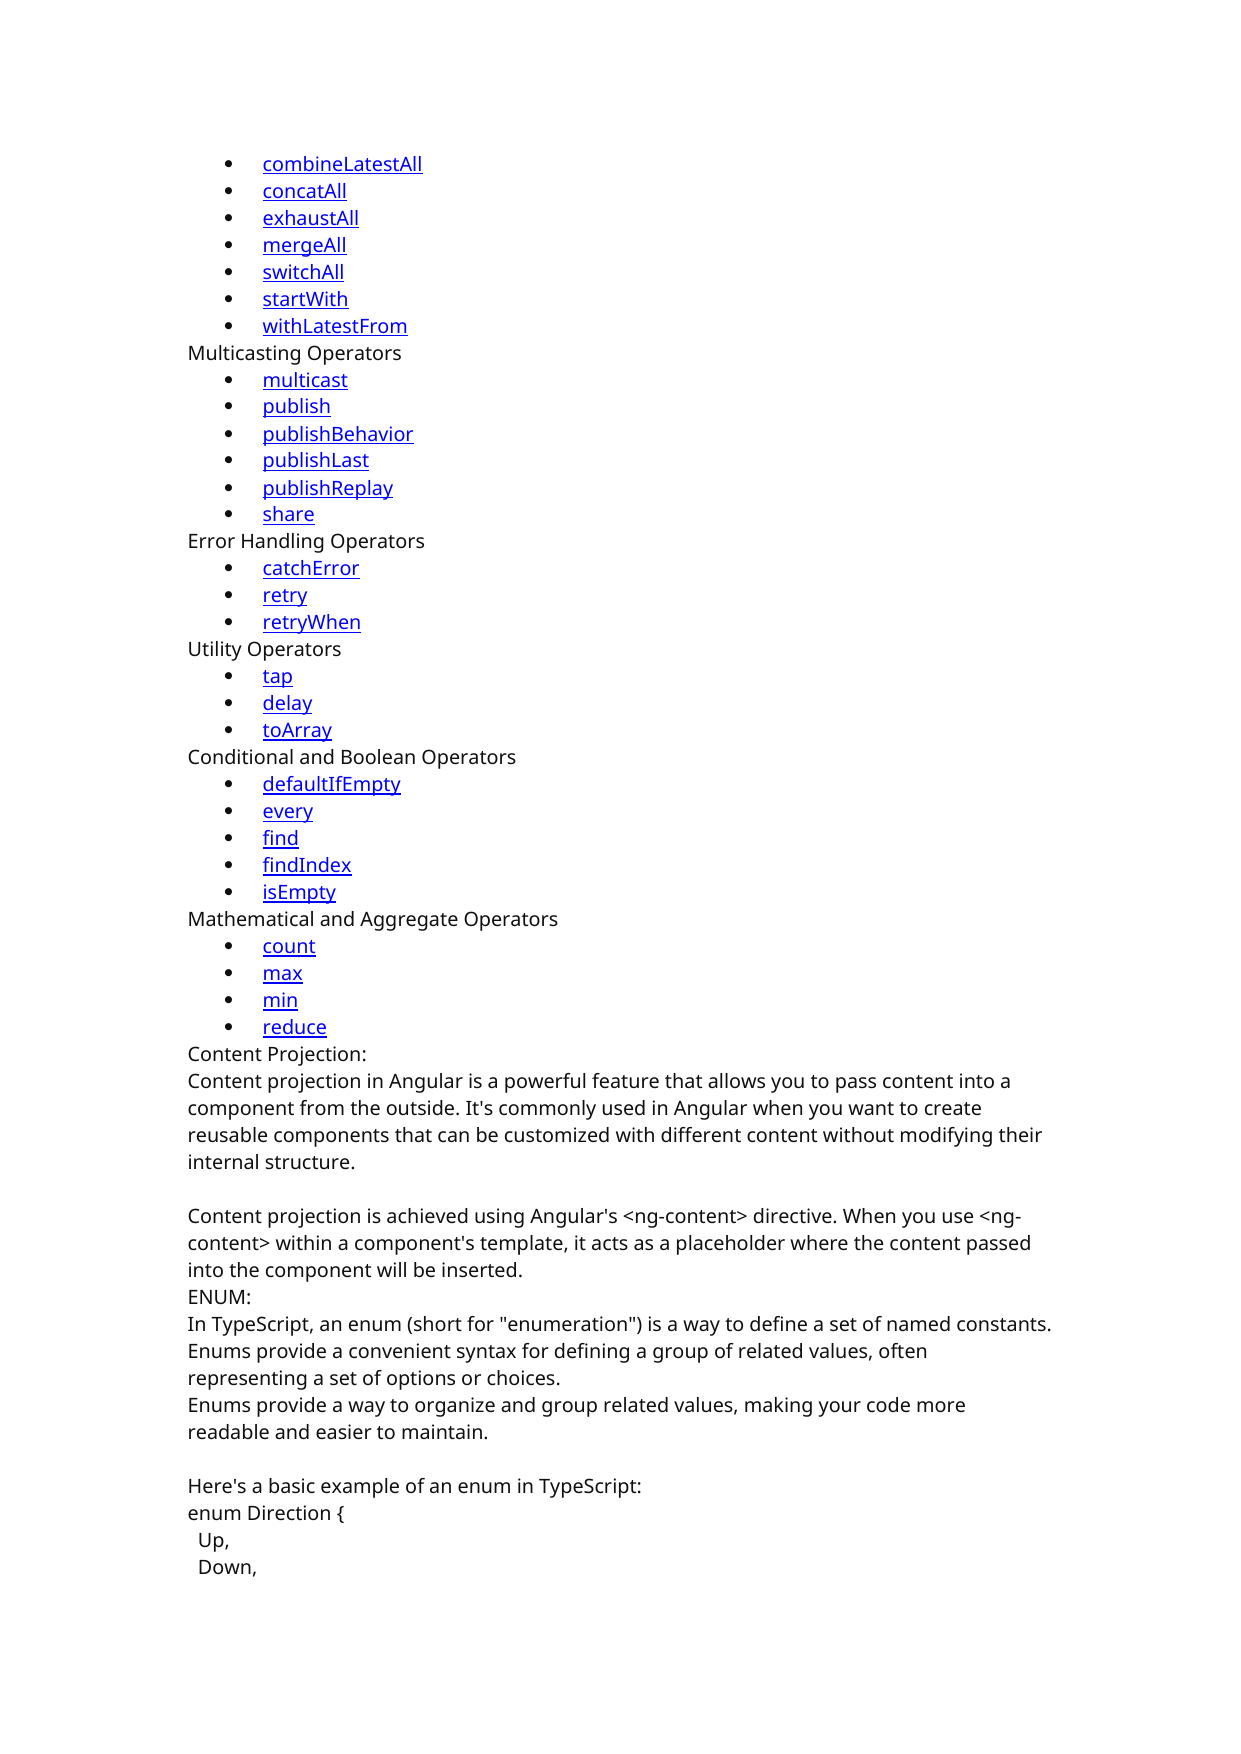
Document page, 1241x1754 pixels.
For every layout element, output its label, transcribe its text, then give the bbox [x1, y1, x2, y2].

list publishLast [225, 447, 1053, 474]
text Here's a basic example of an enum in TypeScript: [187, 1472, 1053, 1499]
text ENUM: [187, 1283, 1053, 1310]
list reduce [225, 1013, 1053, 1040]
list count [225, 932, 1053, 959]
list defaultIfEmpty [225, 771, 1053, 797]
text In TypeScript, an enum (short for "enumeration") is a way to define a set of named constants. Enums provide a convenient syntax for defining a group of related values, often representing a set of options or choices. [187, 1310, 1053, 1391]
text Conditional and Boolean Operators [187, 743, 1053, 771]
text enum Direction { [187, 1499, 1053, 1526]
text Up, [187, 1526, 1053, 1553]
list concatAll [225, 177, 1053, 204]
list every [225, 797, 1053, 824]
list findIndex [225, 851, 1053, 878]
text Down, [187, 1553, 1053, 1580]
list find [225, 824, 1053, 851]
list startWith [225, 285, 1053, 312]
list exhaustAll [225, 204, 1053, 231]
text Error Handling Operators [187, 528, 1053, 555]
list publishReplay [225, 474, 1053, 501]
text Content projection is achieved using Angular's <ng-content> directive. When you use <ng-content> within a component's template, it acts as a placeholder where the content passed into the component will be inserted. [187, 1202, 1053, 1283]
list max [225, 959, 1053, 986]
text Enums provide a way to organize and group related values, making your code more readable and easier to maintain. [187, 1391, 1053, 1445]
text Content projection in Angular is a powerful feature that allows you to pass content into a component from the outside. It's commonly used in Angular when you want to create reusable components that can be customized with different content without modifying their internal structure. [187, 1067, 1053, 1175]
list min [225, 986, 1053, 1013]
list publishBehavior [225, 420, 1053, 447]
list toArray [225, 717, 1053, 743]
text Content Projection: [187, 1040, 1053, 1067]
list retryWhen [225, 609, 1053, 636]
list combineLatestAll [225, 150, 1053, 177]
list multicast [225, 366, 1053, 393]
list catchError [225, 555, 1053, 582]
list isEmpty [225, 878, 1053, 905]
text Utility Operators [187, 636, 1053, 663]
list publish [225, 393, 1053, 420]
list retry [225, 582, 1053, 609]
list delay [225, 689, 1053, 717]
list share [225, 501, 1053, 528]
list switchAll [225, 258, 1053, 285]
text Mathematical and Aggregate Operators [187, 905, 1053, 932]
text Multicasting Operators [187, 339, 1053, 366]
list mergeAll [225, 231, 1053, 258]
list withLatestFrom [225, 312, 1053, 339]
list tap [225, 663, 1053, 689]
